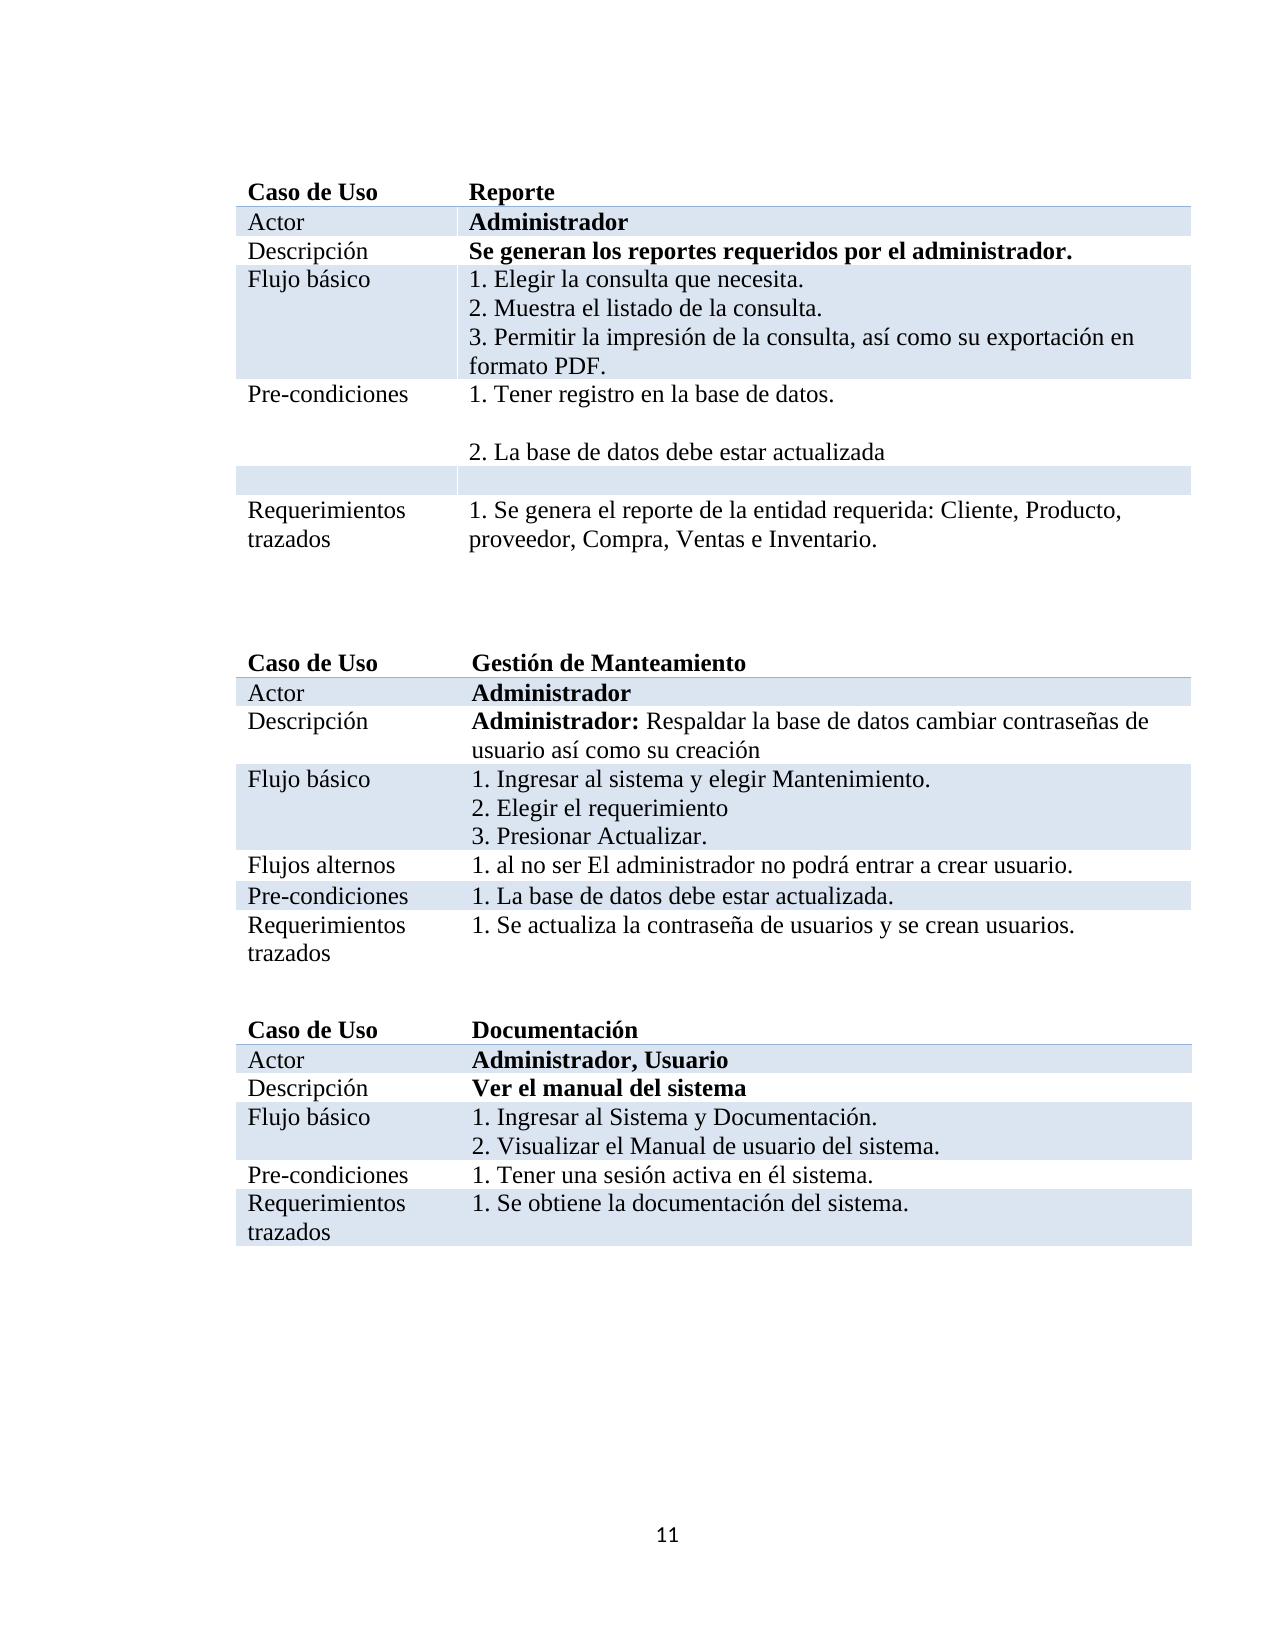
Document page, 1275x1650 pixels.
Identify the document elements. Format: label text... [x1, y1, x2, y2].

table_cell Requerimientos trazados [236, 910, 460, 967]
table_cell 1. Se genera el reporte de la entidad requerida: Cliente, Producto, proveedor, Compra, Ventas e Inventario. [458, 495, 1191, 552]
table_cell 1. Ingresar al Sistema y Documentación. 2. Visualizar el Manual de usuario del sistema. [460, 1102, 1192, 1160]
table_cell 1. Se obtiene la documentación del sistema. [460, 1189, 1192, 1246]
table_cell Pre-condiciones [236, 881, 460, 910]
table_cell Administrador, Usuario [460, 1045, 1192, 1073]
table_cell Actor [236, 1045, 460, 1073]
table_cell Requerimientos trazados [236, 1189, 460, 1246]
table_header Caso de Uso [236, 177, 457, 206]
table_cell 1. al no ser El administrador no podrá entrar a crear usuario. [460, 850, 1191, 881]
table_cell Flujo básico [236, 265, 457, 379]
table_cell [458, 466, 1191, 495]
table_cell Ver el manual del sistema [460, 1074, 1192, 1102]
table_cell Pre-condiciones [236, 380, 457, 466]
table_header Reporte [458, 177, 1191, 206]
table_cell Administrador: Respaldar la base de datos cambiar contraseñas de usuario así como su creación [460, 706, 1191, 764]
table_cell 1. Tener registro en la base de datos. 2. La base de datos debe estar actualizada [458, 380, 1191, 466]
table_cell Descripción [236, 706, 460, 764]
table_cell Descripción [236, 236, 457, 264]
table_cell 1. Ingresar al sistema y elegir Mantenimiento. 2. Elegir el requerimiento 3. Presionar Actualizar. [460, 764, 1191, 850]
table_cell Descripción [236, 1074, 460, 1102]
table_header Caso de Uso [236, 648, 460, 677]
table_cell Administrador [460, 678, 1191, 706]
table_header Caso de Uso [236, 1015, 460, 1044]
table_cell Flujo básico [236, 764, 460, 850]
table_header Documentación [460, 1015, 1192, 1044]
table_cell 1. Se actualiza la contraseña de usuarios y se crean usuarios. [460, 910, 1191, 967]
table_cell Flujo básico [236, 1102, 460, 1160]
table_cell 1. La base de datos debe estar actualizada. [460, 881, 1191, 910]
table_header Gestión de Manteamiento [460, 648, 1191, 677]
table_cell Requerimientos trazados [236, 495, 457, 552]
table_cell Pre-condiciones [236, 1160, 460, 1188]
table_cell Flujos alternos [236, 850, 460, 881]
table_cell Actor [236, 678, 460, 706]
table_cell 1. Elegir la consulta que necesita. 2. Muestra el listado de la consulta. 3. Permitir la impresión de la consulta, así como su exportación en formato PDF. [458, 265, 1191, 379]
table_cell 1. Tener una sesión activa en él sistema. [460, 1160, 1192, 1188]
table_cell [236, 466, 457, 495]
table_cell Administrador [458, 207, 1191, 236]
table_cell Se generan los reportes requeridos por el administrador. [458, 236, 1191, 264]
table_cell Actor [236, 207, 457, 236]
